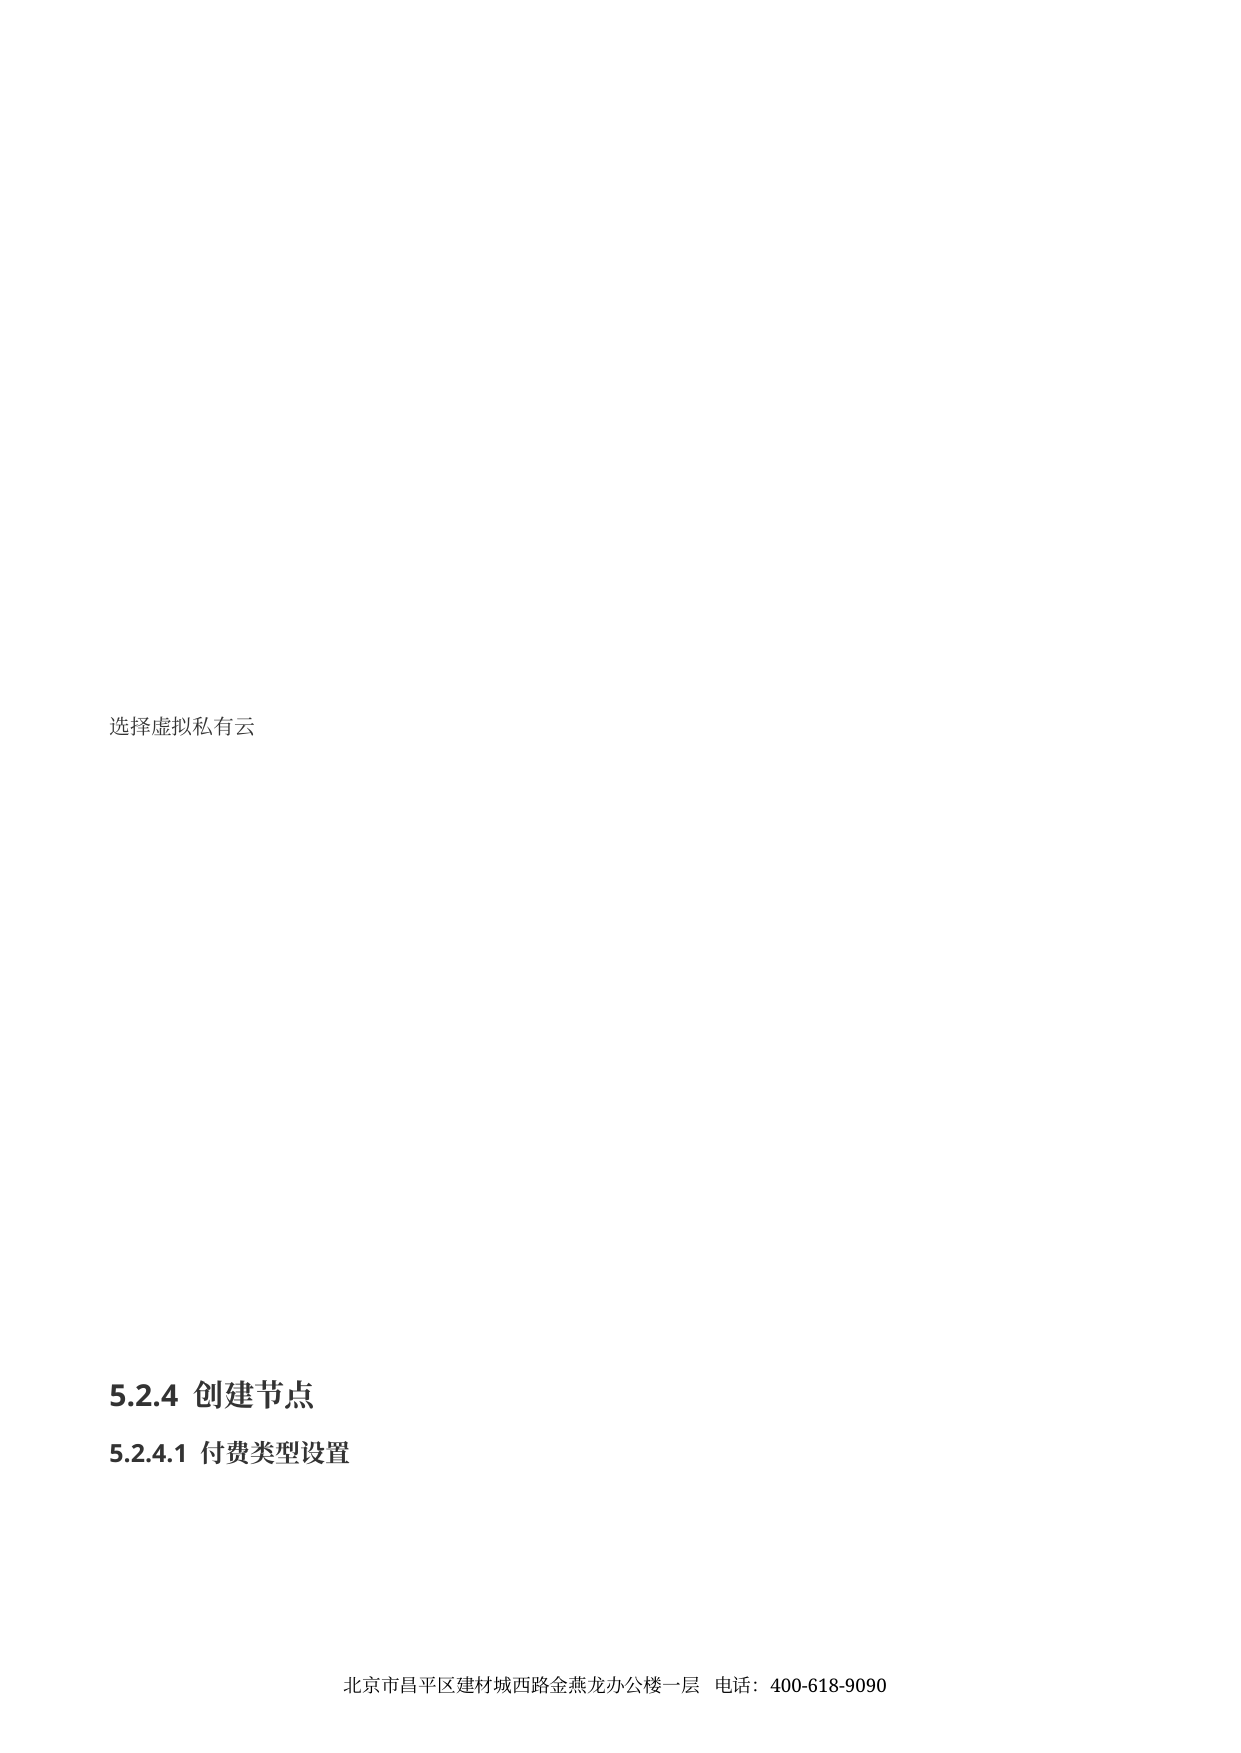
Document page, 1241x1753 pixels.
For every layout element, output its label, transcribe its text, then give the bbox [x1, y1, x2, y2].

text 5.2.4 创建节点 [109, 1381, 354, 1412]
text 5.2.4.1 付费类型设置 [109, 1441, 385, 1468]
text 选择虚拟私有云 [109, 717, 283, 738]
text 北京市昌平区建材城西路金燕龙办公楼一层 电话：400-618-9090 [343, 1677, 979, 1696]
